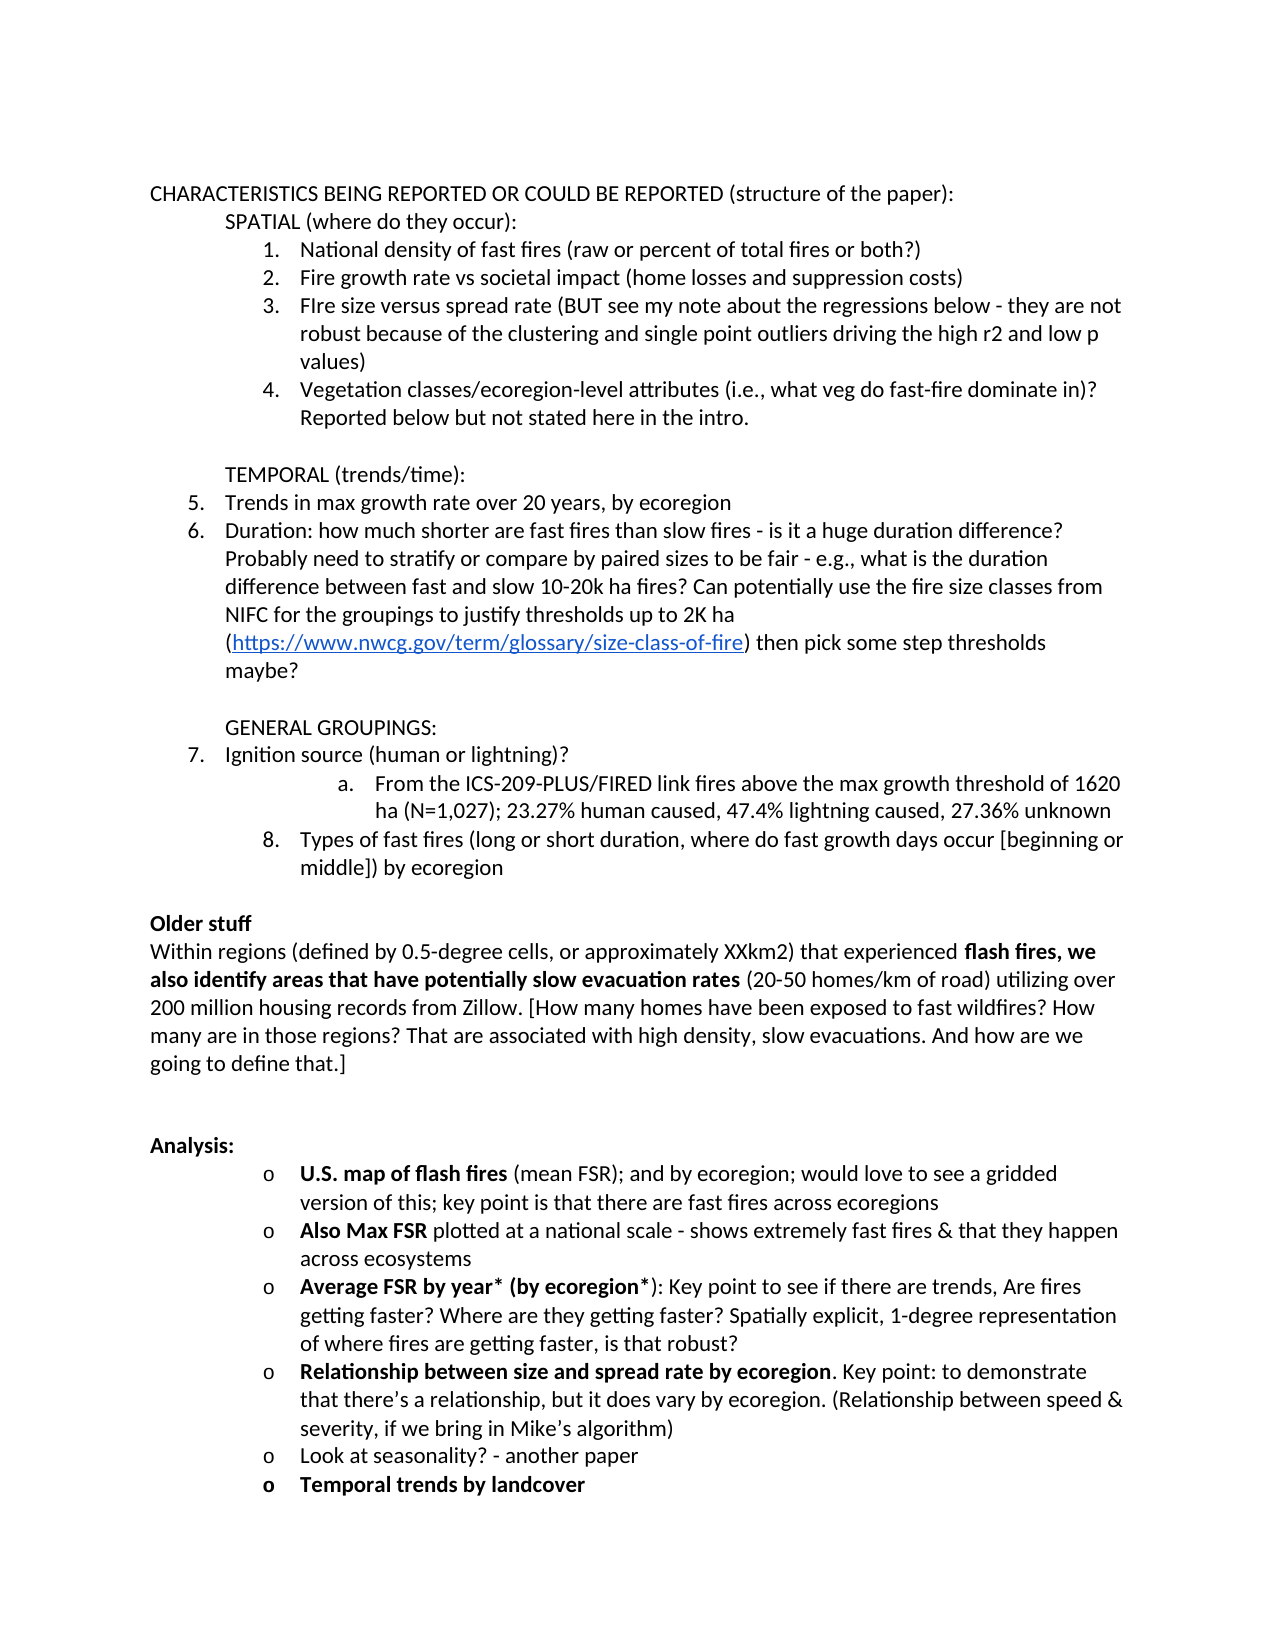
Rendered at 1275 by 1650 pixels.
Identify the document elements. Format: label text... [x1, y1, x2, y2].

list Vegetation classes/ecoregion-level attributes (i.e., what veg do fast-fire dominate in)? Reported below but not stated here in the intro. [262, 375, 1125, 431]
list Average FSR by year* (by ecoregion*): Key point to see if there are trends, Are fires getting faster? Where are they getting faster? Spatially explicit, 1-degree representation of where fires are getting faster, is that robust? [262, 1272, 1125, 1357]
list Also Max FSR plotted at a national scale - shows extremely fast fires & that they happen across ecosystems [262, 1216, 1125, 1272]
text Analysis: [150, 1131, 1125, 1159]
list Temporal trends by landcover [262, 1470, 1125, 1499]
list Types of fast fires (long or short duration, where do fast growth days occur [beginning or middle]) by ecoregion [262, 825, 1125, 881]
text Within regions (defined by 0.5-degree cells, or approximately XXkm2) that experienced flash fires, we also identify areas that have potentially slow evacuation rates (20-50 homes/km of road) utilizing over 200 million housing records from Zillow. [How many homes have been exposed to fast wildfires? How many are in those regions? That are associated with high density, slow evacuations. And how are we going to define that.] [150, 937, 1125, 1078]
list Look at seasonality? - another paper [262, 1442, 1125, 1470]
list National density of fast fires (raw or percent of total fires or both?) [262, 235, 1125, 263]
list Fire growth rate vs societal impact (home losses and suppression costs) [262, 263, 1125, 291]
list Ignition source (human or lightning)? [187, 741, 1125, 769]
text GENERAL GROUPINGS: [150, 713, 1125, 741]
list FIre size versus spread rate (BUT see my note about the regressions below - they are not robust because of the clustering and single point outliers driving the high r2 and low p values) [262, 291, 1125, 375]
text SPATIAL (where do they occur): [150, 207, 1125, 235]
list Trends in max growth rate over 20 years, by ecoregion [187, 488, 1125, 516]
text Older stuff [150, 909, 1125, 937]
list From the ICS-209-PLUS/FIRED link fires above the max growth threshold of 1620 ha (N=1,027); 23.27% human caused, 47.4% lightning caused, 27.36% unknown [337, 769, 1125, 825]
text TEMPORAL (trends/time): [150, 460, 1125, 488]
list Duration: how much shorter are fast fires than slow fires - is it a huge duration difference? Probably need to stratify or compare by paired sizes to be fair - e.g., what is the duration difference between fast and slow 10-20k ha fires? Can potentially use the fire size classes from NIFC for the groupings to justify thresholds up to 2K ha (https://www.nwcg.gov/term/glossary/size-class-of-fire) then pick some step thresholds maybe? [187, 516, 1125, 684]
text CHARACTERISTICS BEING REPORTED OR COULD BE REPORTED (structure of the paper): [150, 179, 1125, 207]
list U.S. map of flash fires (mean FSR); and by ecoregion; would love to see a gridded version of this; key point is that there are fast fires across ecoregions [262, 1159, 1125, 1216]
list Relationship between size and spread rate by ecoregion. Key point: to demonstrate that there’s a relationship, but it does vary by ecoregion. (Relationship between speed & severity, if we bring in Mike’s algorithm) [262, 1357, 1125, 1442]
